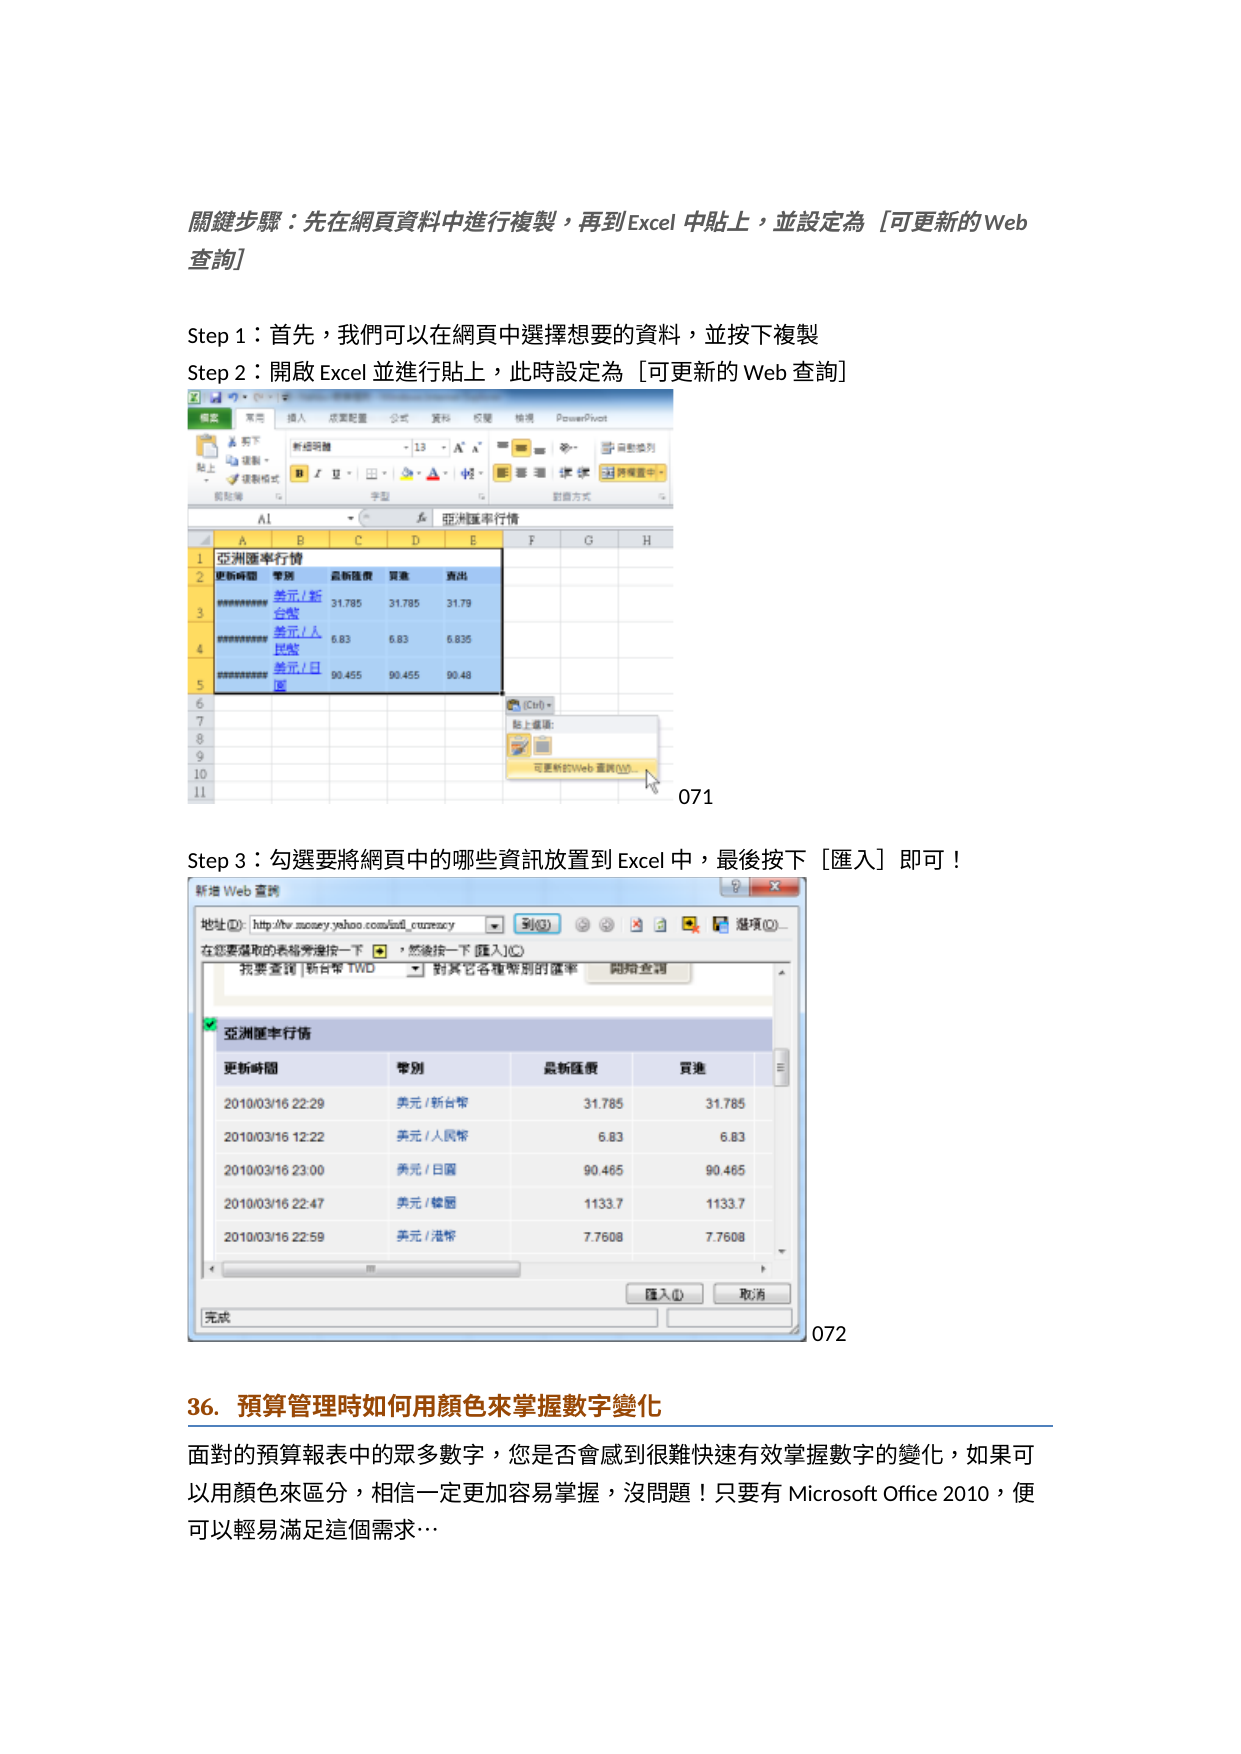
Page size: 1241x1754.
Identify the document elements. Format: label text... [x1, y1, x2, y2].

text Step 1：首先，我們可以在網頁中選擇想要的資料，並按下複製 [187, 314, 1053, 352]
text 面對的預算報表中的眾多數字，您是否會感到很難快速有效掌握數字的變化，如果可以用顏色來區分，相信一定更加容易掌握，沒問題！只要有Microsoft Office 2010，便可以輕易滿足這個需求… [187, 1435, 1053, 1548]
text Step 2：開啟Excel 並進行貼上，此時設定為［可更新的Web 查詢］ [187, 352, 1053, 389]
text 關鍵步驟：先在網頁資料中進行複製，再到Excel 中貼上，並設定為［可更新的Web 查詢］ [187, 202, 1053, 277]
picture [187, 389, 674, 804]
picture [187, 877, 807, 1342]
subtitle 預算管理時如何用顏色來掌握數字變化 [187, 1385, 1053, 1427]
text Step 3：勾選要將網頁中的哪些資訊放置到Excel 中，最後按下［匯入］即可！ [187, 839, 1053, 877]
